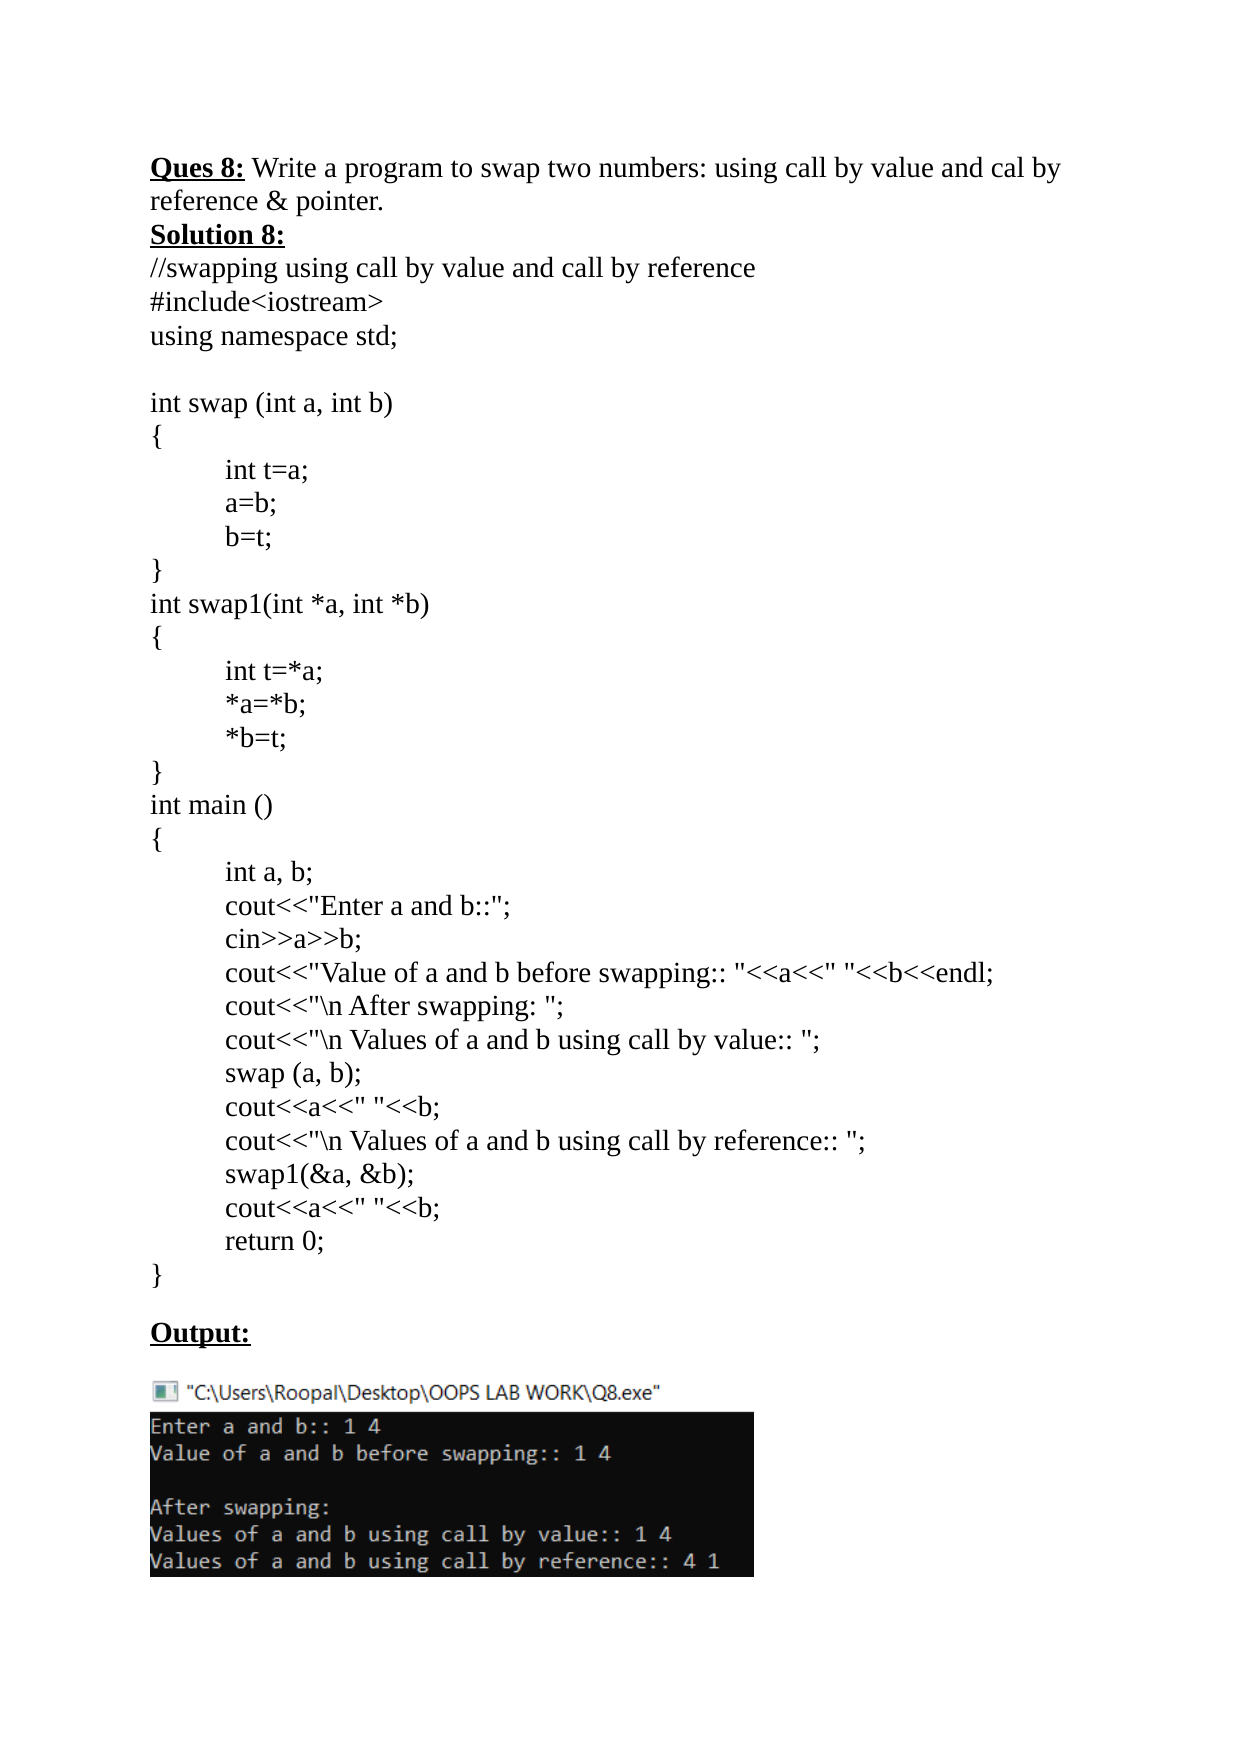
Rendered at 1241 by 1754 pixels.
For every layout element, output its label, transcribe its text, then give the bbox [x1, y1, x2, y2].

text return 0; [150, 1223, 1090, 1257]
text swap1(&a, &b); [150, 1156, 1090, 1190]
text int swap1(int *a, int *b) [150, 586, 1090, 619]
text cout<<"\n Values of a and b using call by reference:: "; [150, 1123, 1090, 1156]
text { [150, 619, 1090, 653]
text Output: [150, 1315, 1090, 1349]
text int swap (int a, int b) [150, 385, 1090, 418]
text { [150, 418, 1090, 452]
picture [150, 1373, 754, 1577]
text cin>>a>>b; [150, 921, 1090, 955]
text int main () [150, 787, 1090, 821]
text cout<<a<<" "<<b; [150, 1089, 1090, 1123]
text } [150, 1257, 1090, 1290]
text using namespace std; [150, 318, 1090, 351]
text { [150, 821, 1090, 854]
text #include<iostream> [150, 284, 1090, 318]
text cout<<"\n After swapping: "; [150, 988, 1090, 1022]
text //swapping using call by value and call by reference [150, 251, 1090, 284]
text int t=*a; [150, 653, 1090, 687]
text *b=t; [150, 720, 1090, 754]
text int t=a; [150, 452, 1090, 485]
text Solution 8: [150, 217, 1090, 251]
text } [150, 754, 1090, 787]
text } [150, 552, 1090, 586]
text cout<<"\n Values of a and b using call by value:: "; [150, 1022, 1090, 1056]
text Ques 8: Write a program to swap two numbers: using call by value and cal by reference & pointer. [150, 150, 1090, 217]
text int a, b; [150, 854, 1090, 888]
text cout<<a<<" "<<b; [150, 1190, 1090, 1223]
text cout<<"Enter a and b::"; [150, 888, 1090, 921]
text swap (a, b); [150, 1056, 1090, 1089]
text cout<<"Value of a and b before swapping:: "<<a<<" "<<b<<endl; [150, 955, 1090, 988]
text b=t; [150, 519, 1090, 552]
text a=b; [150, 485, 1090, 519]
text *a=*b; [150, 687, 1090, 720]
